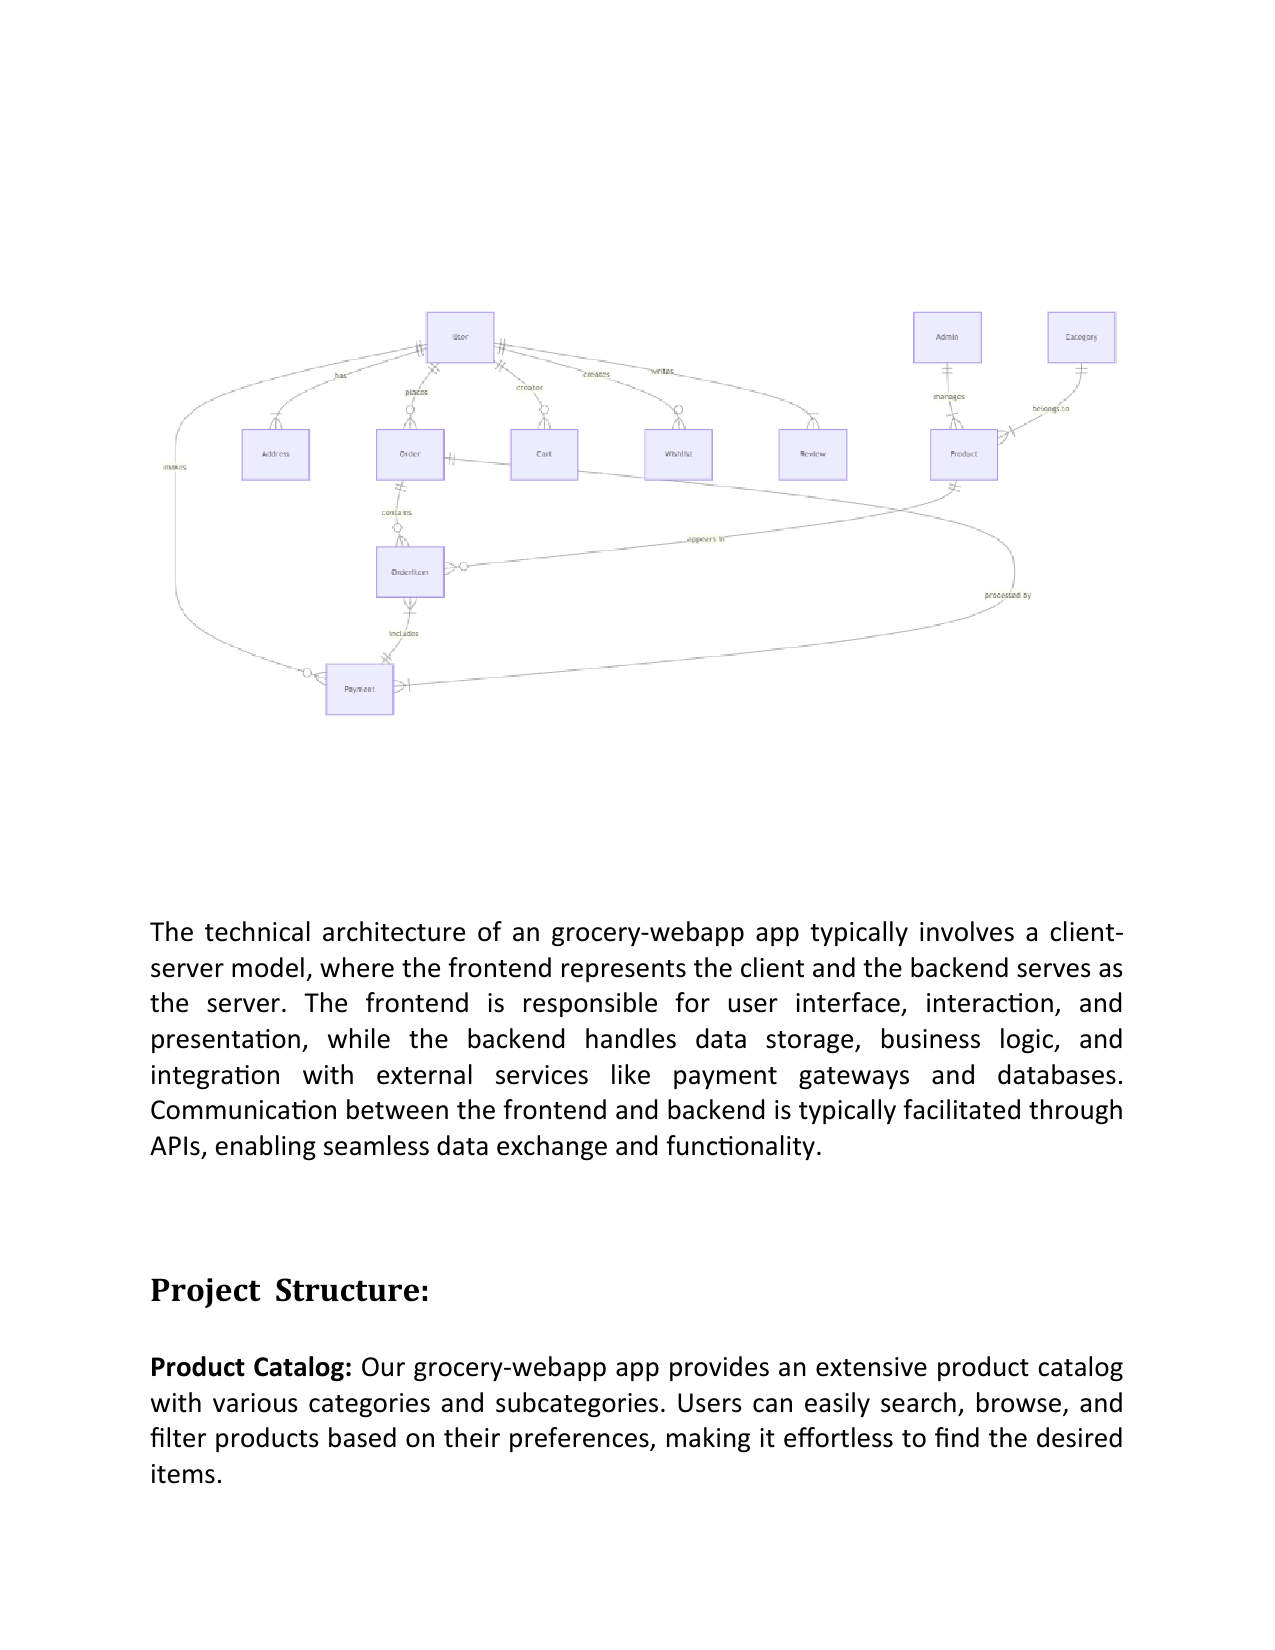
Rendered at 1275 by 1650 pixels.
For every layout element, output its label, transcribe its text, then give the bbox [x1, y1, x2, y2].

text The technical architecture of an grocery-webapp app typically involves a client-server model, where the frontend represents the client and the backend serves as the server. The frontend is responsible for user interface, interaction, and presentation, while the backend handles data storage, business logic, and integration with external services like payment gateways and databases. Communication between the frontend and backend is typically facilitated through APIs, enabling seamless data exchange and functionality. [150, 913, 1125, 1163]
picture [150, 178, 1125, 847]
text Project Structure: [150, 1270, 1125, 1309]
text Product Catalog: Our grocery-webapp app provides an extensive product catalog with various categories and subcategories. Users can easily search, browse, and filter products based on their preferences, making it effortless to find the desired items. [150, 1348, 1125, 1491]
